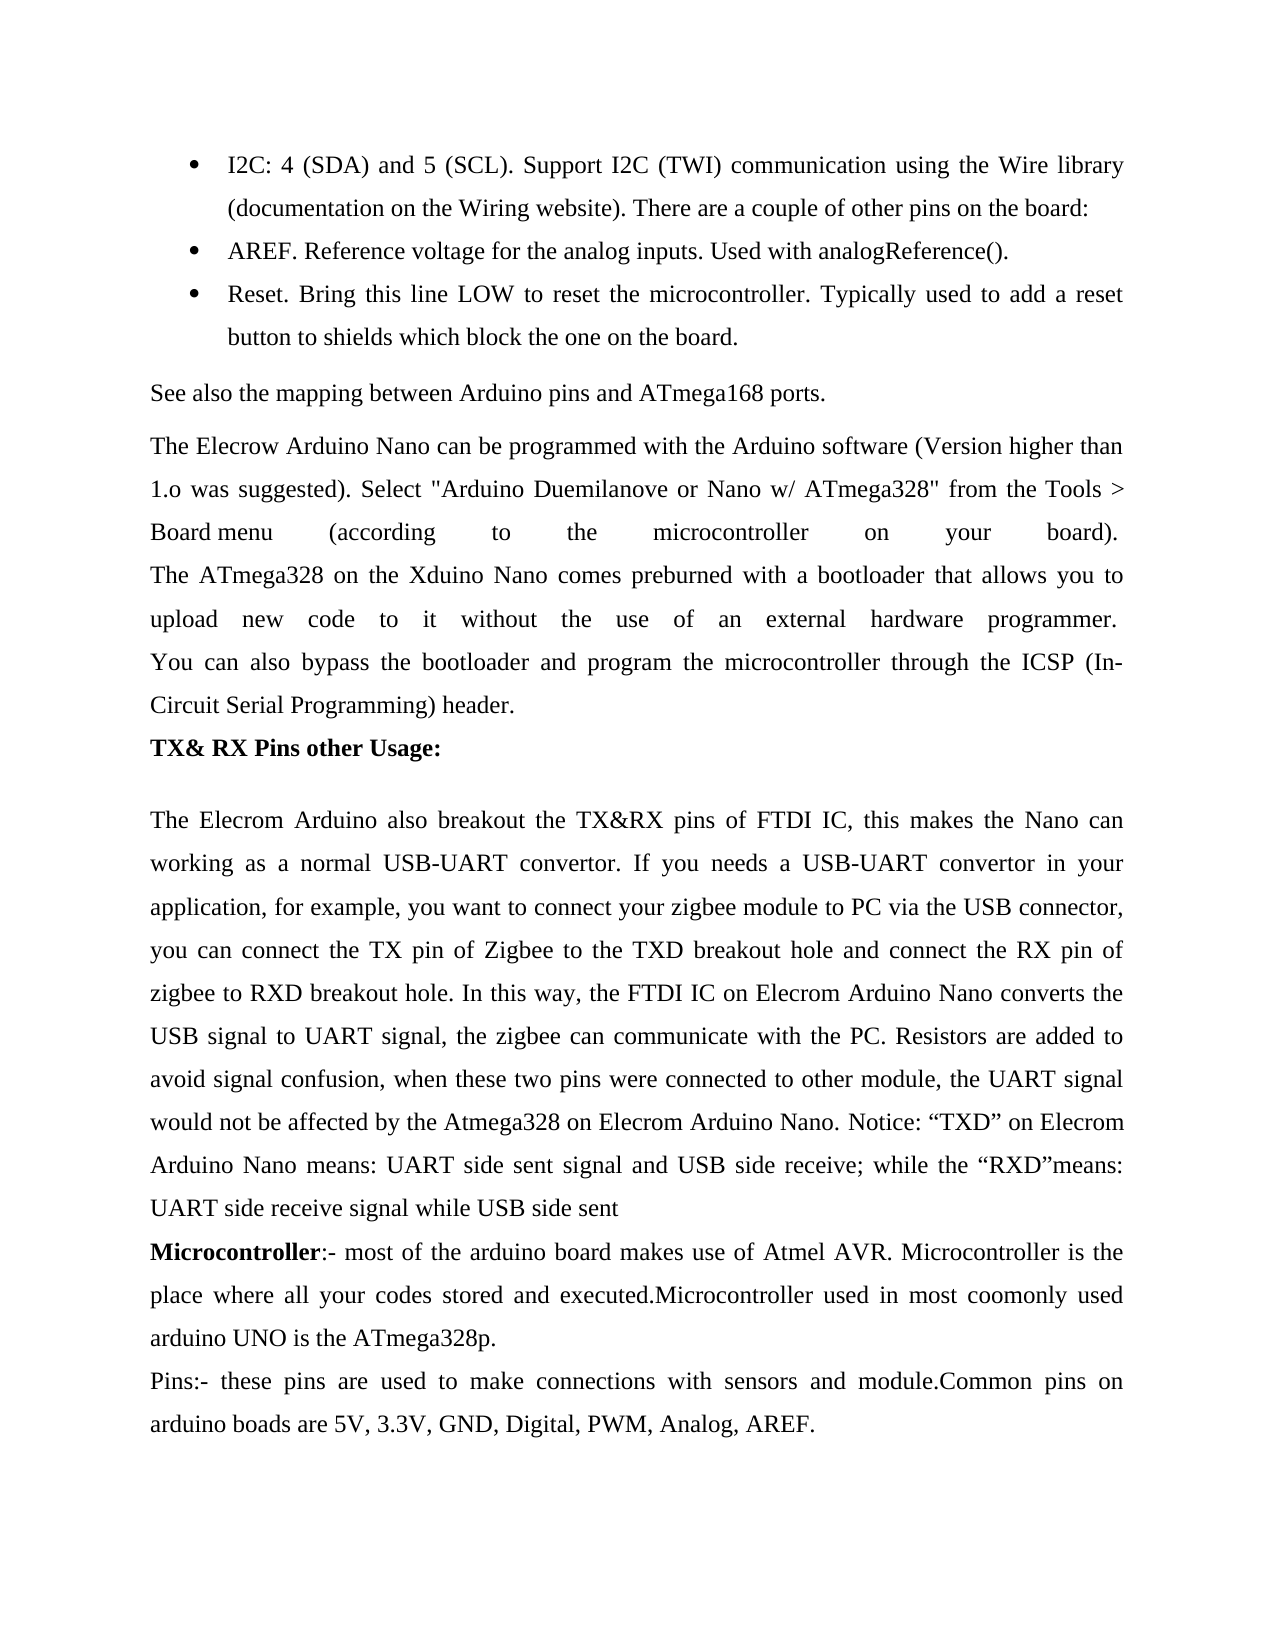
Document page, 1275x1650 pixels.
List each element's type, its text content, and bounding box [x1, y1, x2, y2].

text The Elecrom Arduino also breakout the TX&RX pins of FTDI IC, this makes the Nano can working as a normal USB-UART convertor. If you needs a USB-UART convertor in your application, for example, you want to connect your zigbee module to PC via the USB connector, you can connect the TX pin of Zigbee to the TXD breakout hole and connect the RX pin of zigbee to RXD breakout hole. In this way, the FTDI IC on Elecrom Arduino Nano converts the USB signal to UART signal, the zigbee can communicate with the PC. Resistors are added to avoid signal confusion, when these two pins were connected to other module, the UART signal would not be affected by the Atmega328 on Elecrom Arduino Nano. Notice: “TXD” on Elecrom Arduino Nano means: UART side sent signal and USB side receive; while the “RXD”means: UART side receive signal while USB side sent [150, 805, 1125, 1222]
list Reset. Bring this line LOW to reset the microcontroller. Typically used to add a reset button to shields which block the one on the board. [190, 279, 1125, 351]
text Pins:- these pins are used to make connections with sensors and module.Common pins on arduino boads are 5V, 3.3V, GND, Digital, PWM, Analog, AREF. [150, 1366, 1125, 1438]
text Microcontroller:- most of the arduino board makes use of Atmel AVR. Microcontroller is the place where all your codes stored and executed.Microcontroller used in most coomonly used arduino UNO is the ATmega328p. [150, 1237, 1125, 1352]
list AREF. Reference voltage for the analog inputs. Used with analogReference(). [190, 236, 1125, 265]
text See also the mapping between Arduino pins and ATmega168 ports. [150, 378, 1125, 407]
subtitle TX& RX Pins other Usage: [150, 733, 1125, 762]
list I2C: 4 (SDA) and 5 (SCL). Support I2C (TWI) communication using the Wire library (documentation on the Wiring website). There are a couple of other pins on the board: [190, 150, 1125, 222]
text The Elecrow Arduino Nano can be programmed with the Arduino software (Version higher than 1.o was suggested). Select "Arduino Duemilanove or Nano w/ ATmega328" from the Tools > Board menu (according to the microcontroller on your board). The ATmega328 on the Xduino Nano comes preburned with a bootloader that allows you to upload new code to it without the use of an external hardware programmer. You can also bypass the bootloader and program the microcontroller through the ICSP (In-Circuit Serial Programming) header. [150, 431, 1125, 719]
